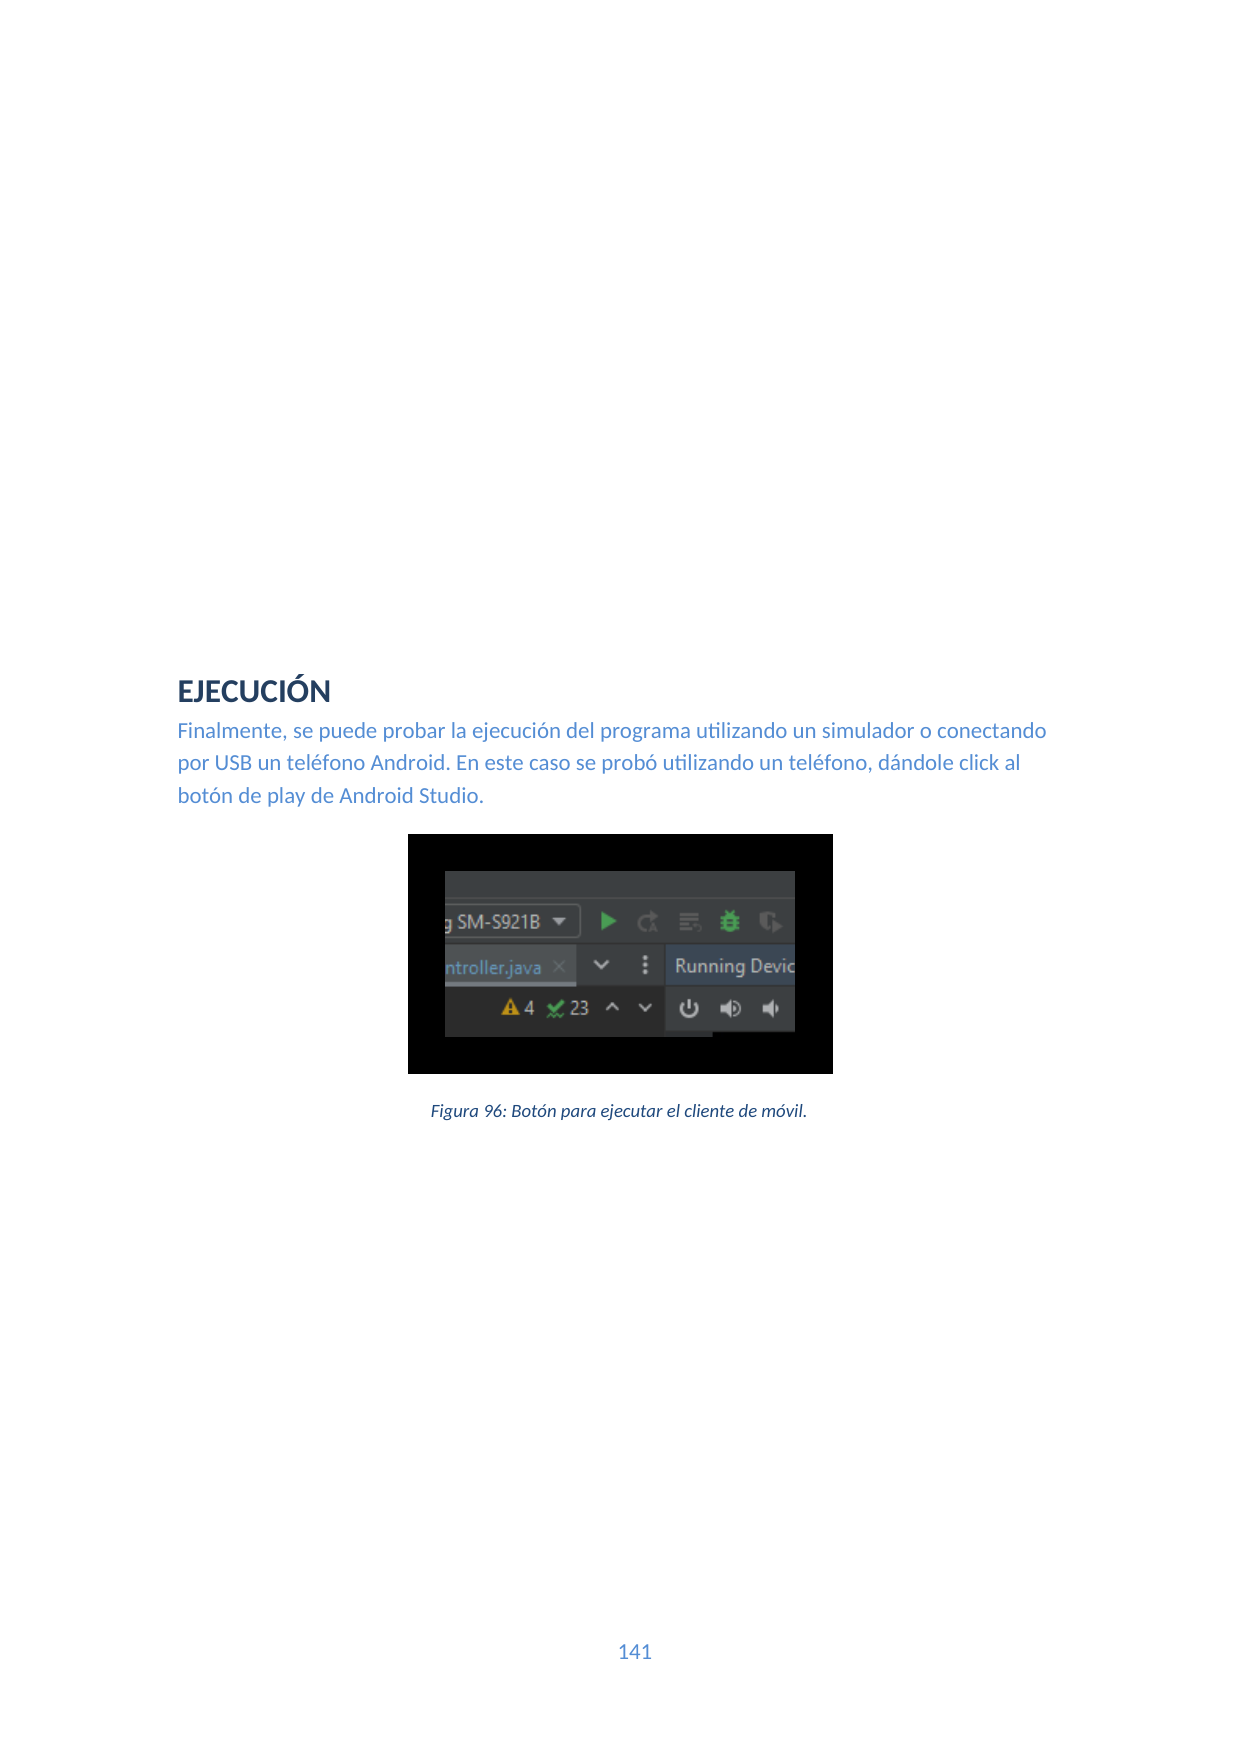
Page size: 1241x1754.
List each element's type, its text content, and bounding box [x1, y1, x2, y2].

text Figura 96: Botón para ejecutar el cliente de móvil. [177, 1099, 1063, 1122]
picture [445, 871, 795, 1037]
subtitle EJECUCIÓN [177, 669, 1063, 710]
text Finalmente, se puede probar la ejecución del programa utilizando un simulador o conectando por USB un teléfono Android. En este caso se probó utilizando un teléfono, dándole click al botón de play de Android Studio. [177, 716, 1063, 809]
